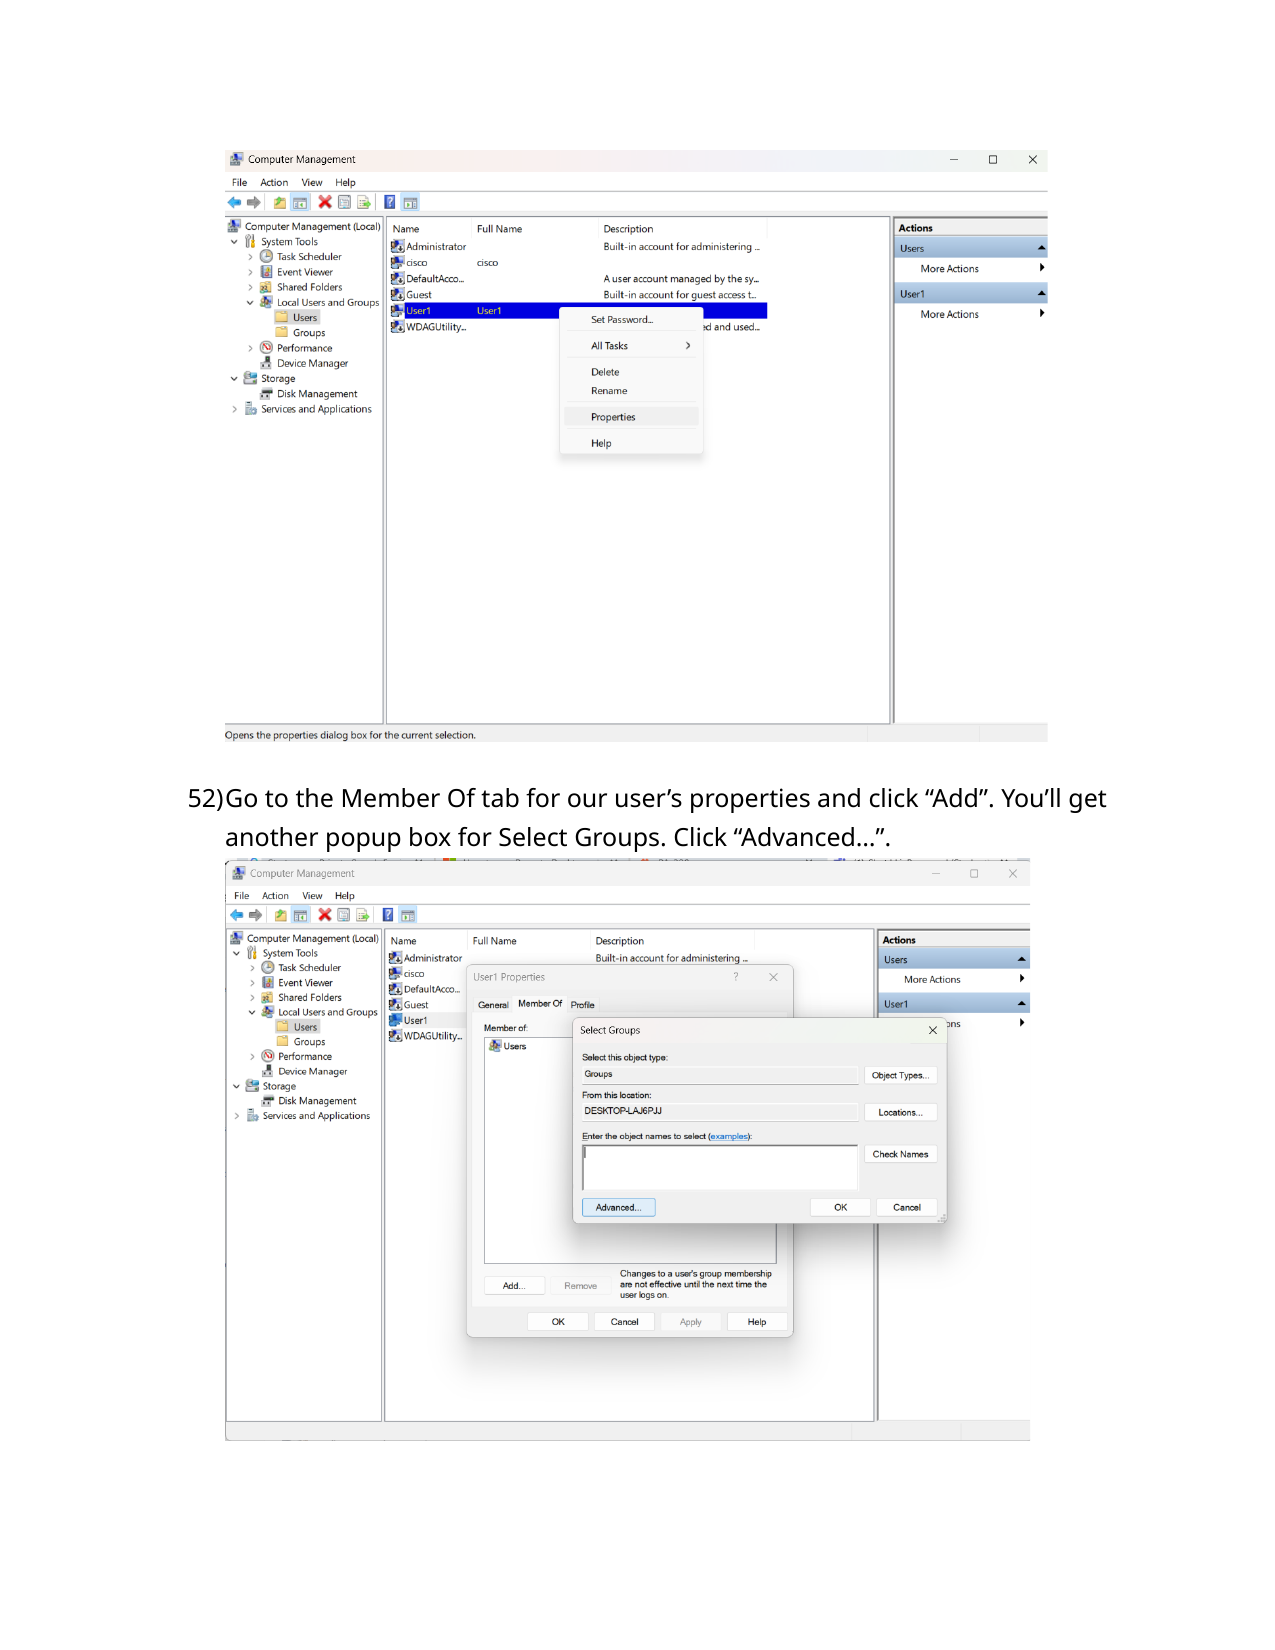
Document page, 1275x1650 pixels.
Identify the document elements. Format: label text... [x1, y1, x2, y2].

picture [225, 150, 1048, 742]
picture [225, 858, 1030, 1441]
list Go to the Member Of tab for our user’s properties and click “Add”. You’ll get another popup box for Select Groups. Click “Advanced…”. [187, 780, 1125, 854]
